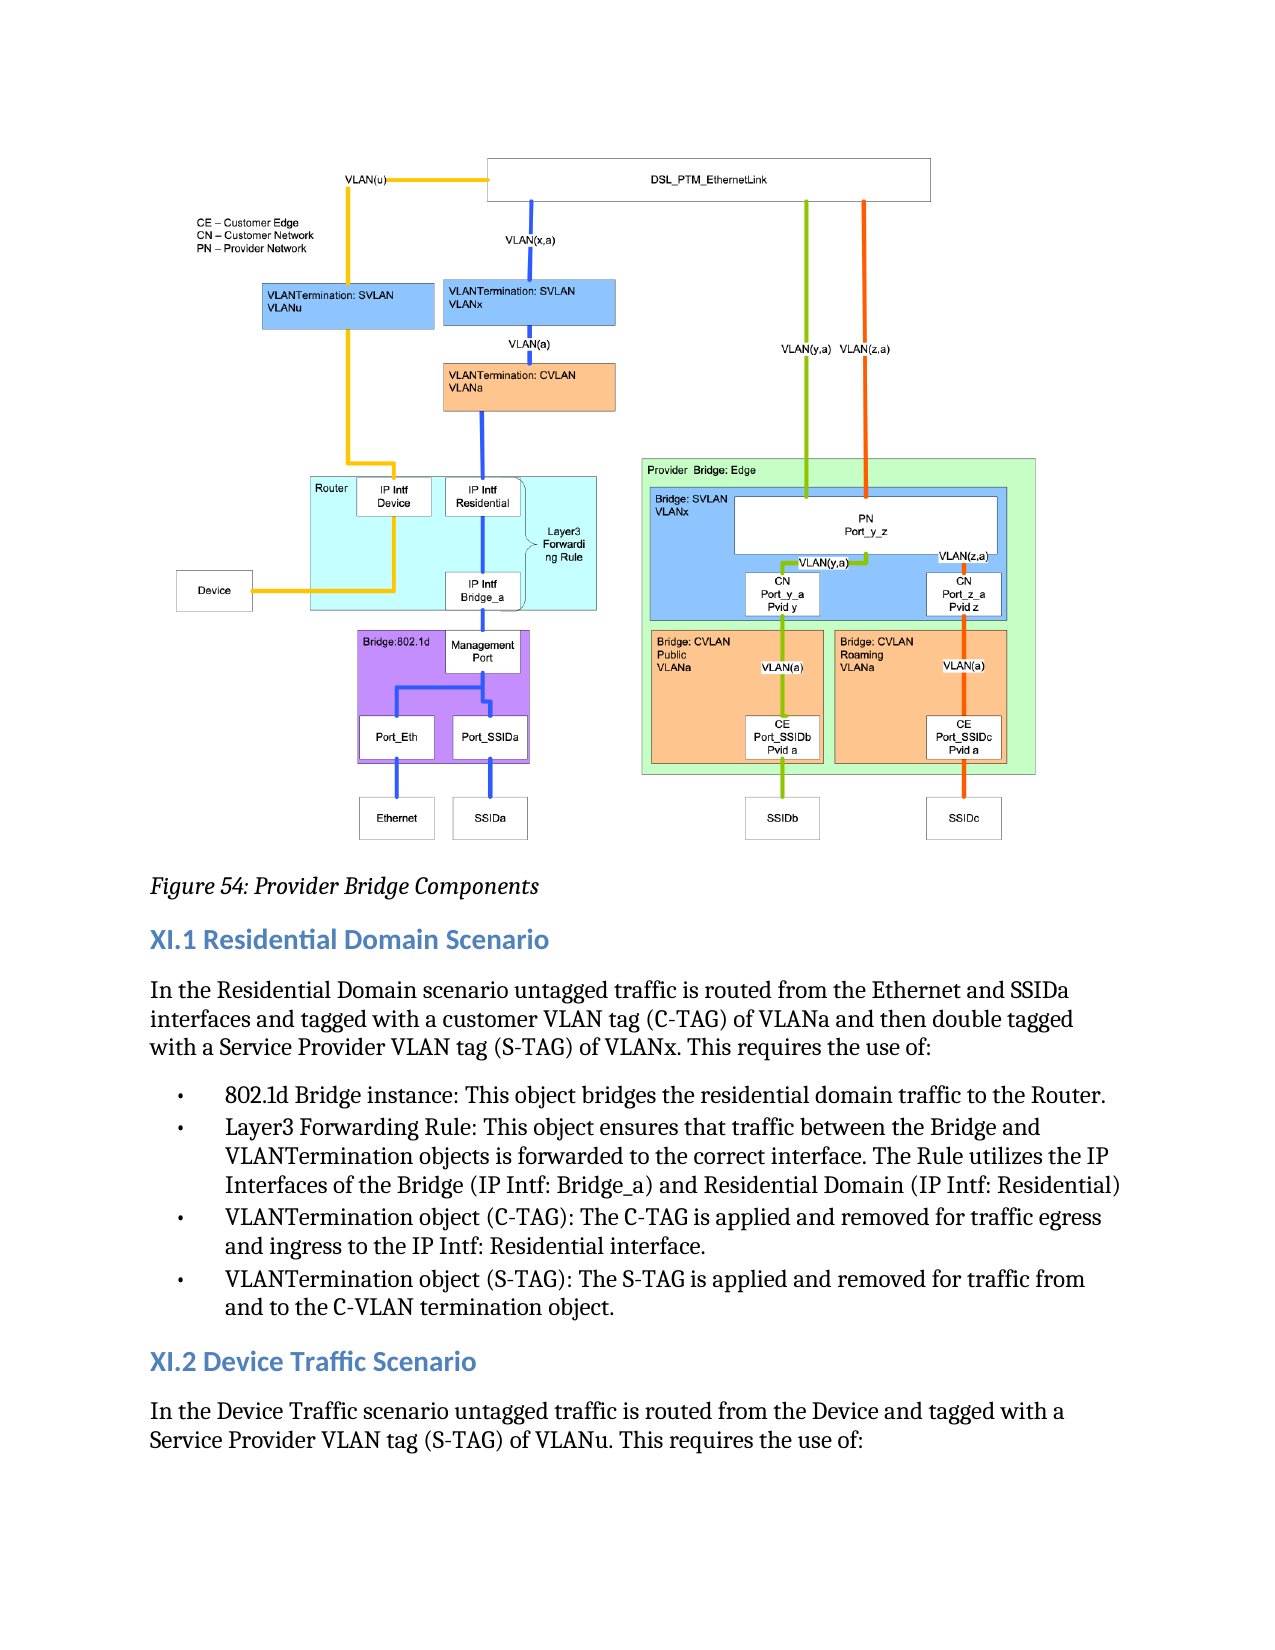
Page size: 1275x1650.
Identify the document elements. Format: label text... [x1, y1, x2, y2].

subtitle XI.2 Device Traffic Scenario [150, 1343, 1125, 1378]
list VLANTermination object (S-TAG): The S-TAG is applied and removed for traffic from and to the C-VLAN termination object. [175, 1264, 1125, 1322]
subtitle XI.1 Residential Domain Scenario [150, 921, 1125, 957]
text In the Device Traffic scenario untagged traffic is routed from the Device and tagged with a Service Provider VLAN tag (S-TAG) of VLANu. This requires the use of: [150, 1397, 1125, 1455]
text In the Residential Domain scenario untagged traffic is routed from the Ethernet and SSIDa interfaces and tagged with a customer VLAN tag (C-TAG) of VLANa and then double tagged with a Service Provider VLAN tag (S-TAG) of VLANx. This requires the use of: [150, 976, 1125, 1062]
list Layer3 Forwarding Rule: This object ensures that traffic between the Bridge and VLANTermination objects is forwarded to the correct interface. The Rule utilizes the IP Interfaces of the Bridge (IP Intf: Bridge_a) and Residential Domain (IP Intf: Residential) [175, 1113, 1125, 1199]
list VLANTermination object (C-TAG): The C-TAG is applied and removed for traffic egress and ingress to the IP Intf: Residential interface. [175, 1203, 1125, 1261]
list 802.1d Bridge instance: This object bridges the residential domain traffic to the Router. [175, 1081, 1125, 1109]
text Figure 54: Provider Bridge Components [150, 872, 1125, 901]
picture [168, 150, 1044, 851]
